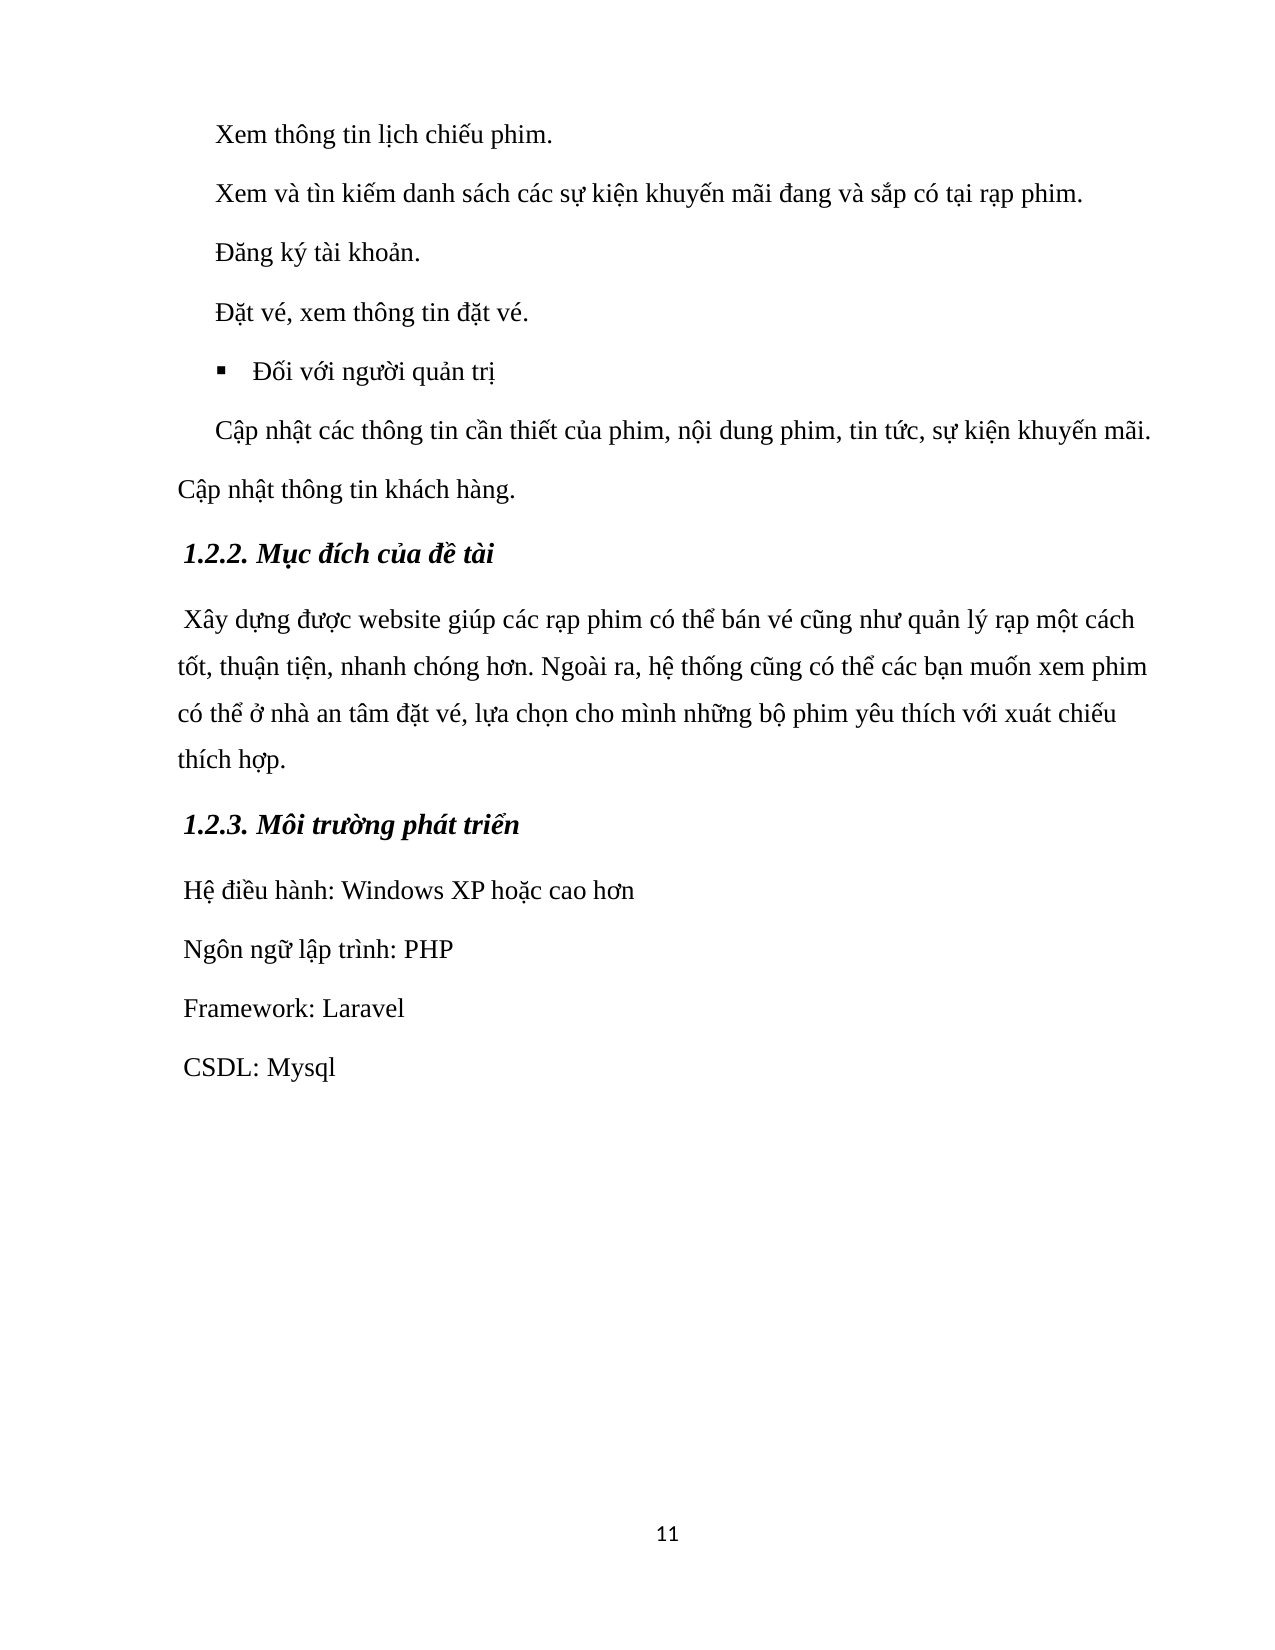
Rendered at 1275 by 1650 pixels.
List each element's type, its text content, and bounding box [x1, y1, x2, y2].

text Framework: Laravel [177, 992, 1157, 1023]
list Đối với người quản trị [215, 355, 1157, 386]
text Xây dựng được website giúp các rạp phim có thể bán vé cũng như quản lý rạp một cách tốt, thuận tiện, nhanh chóng hơn. Ngoài ra, hệ thống cũng có thể các bạn muốn xem phim có thể ở nhà an tâm đặt vé, lựa chọn cho mình những bộ phim yêu thích với xuát chiếu thích hợp. [177, 604, 1157, 775]
text Cập nhật các thông tin cần thiết của phim, nội dung phim, tin tức, sự kiện khuyến mãi. [177, 414, 1157, 445]
text Mục đích của đề tài [183, 537, 1157, 570]
text Hệ điều hành: Windows XP hoặc cao hơn [177, 874, 1157, 905]
text Xem và tìn kiếm danh sách các sự kiện khuyến mãi đang và sắp có tại rạp phim. [177, 177, 1157, 208]
text CSDL: Mysql [177, 1051, 1157, 1083]
text Xem thông tin lịch chiếu phim. [177, 118, 1157, 149]
text Đặt vé, xem thông tin đặt vé. [177, 296, 1157, 327]
text Ngôn ngữ lập trình: PHP [177, 933, 1157, 964]
text Cập nhật thông tin khách hàng. [177, 473, 1157, 504]
text Đăng ký tài khoản. [177, 236, 1157, 268]
text Môi trường phát triển [183, 807, 1157, 841]
